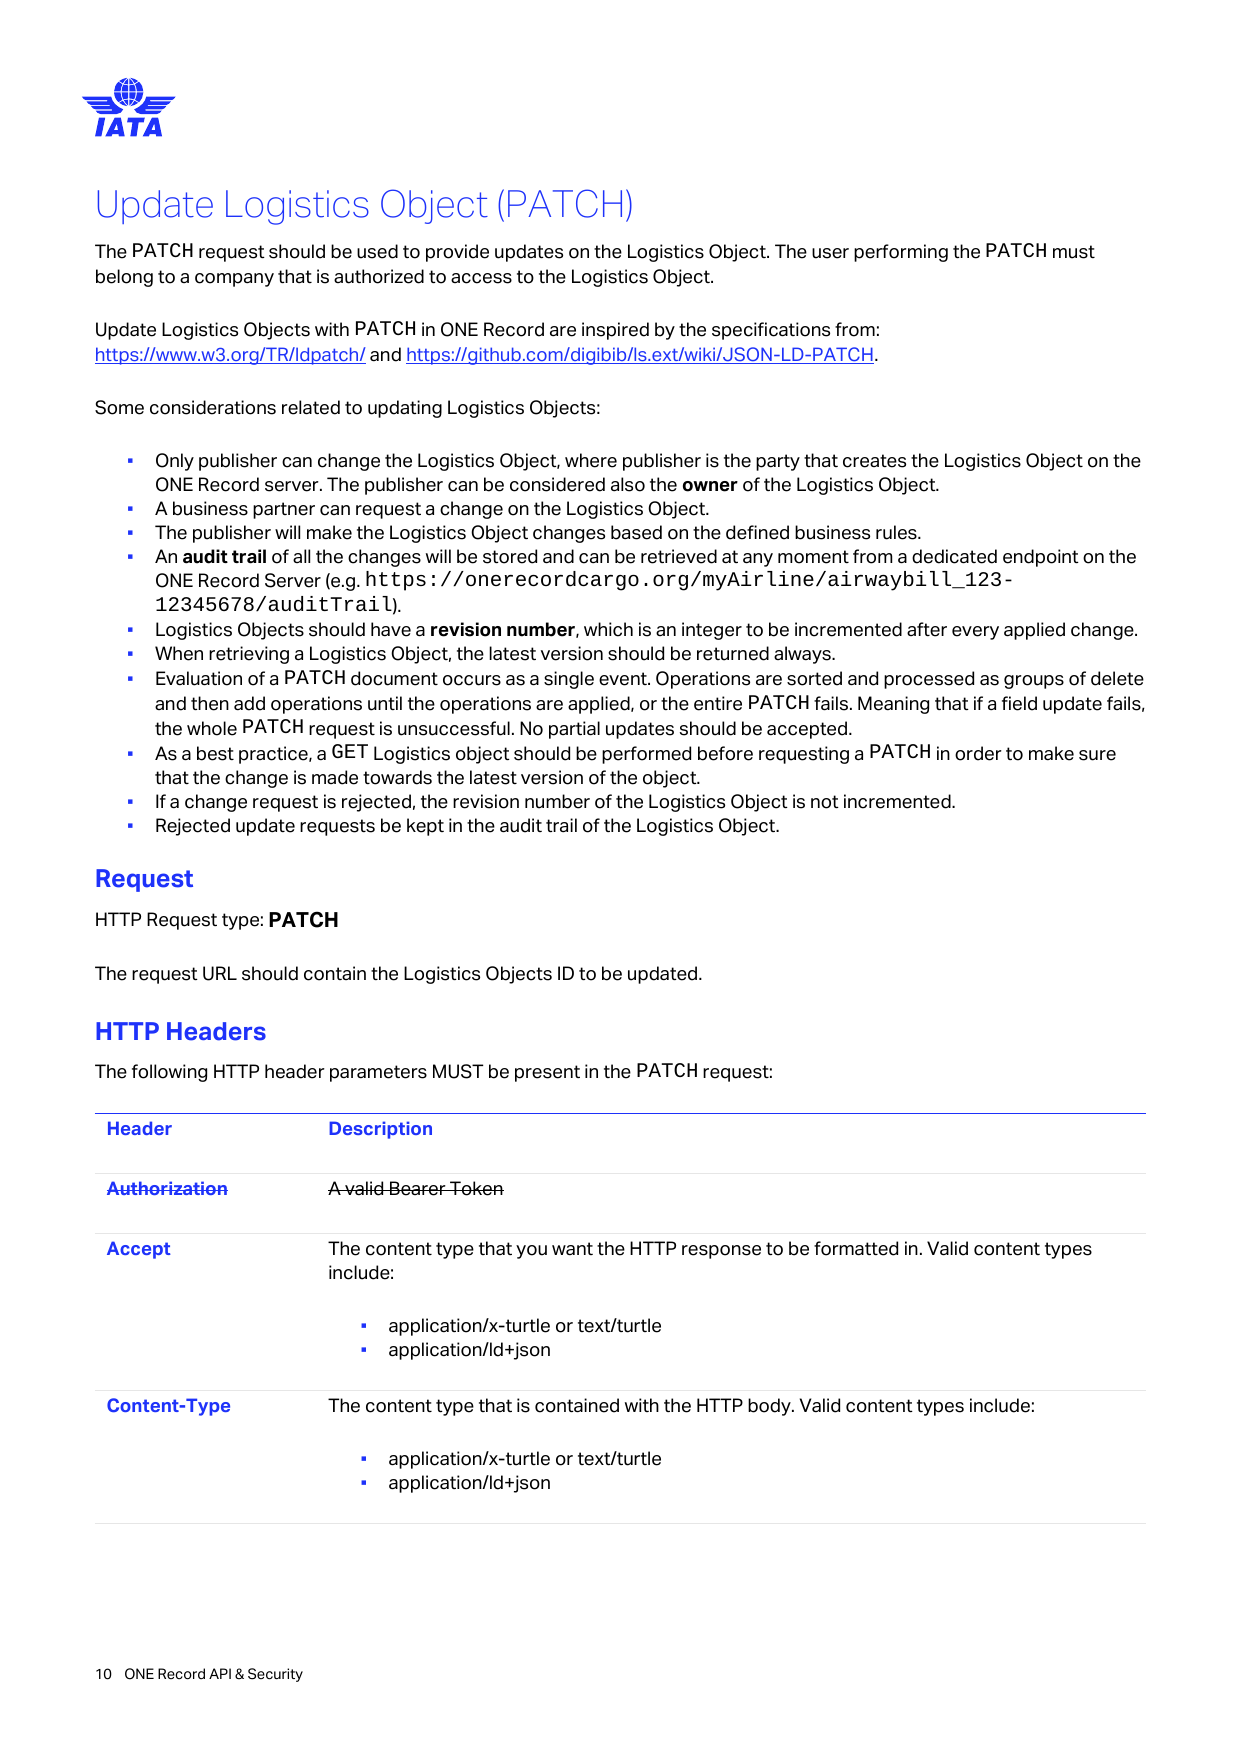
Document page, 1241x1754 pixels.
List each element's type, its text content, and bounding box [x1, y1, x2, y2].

subtitle HTTP Headers [94, 1015, 1146, 1047]
text The PATCH request should be used to provide updates on the Logistics Object. The user performing the PATCH must belong to a company that is authorized to access to the Logistics Object. [94, 239, 1146, 288]
list The publisher will make the Logistics Object changes based on the defined business rules. [124, 521, 1146, 544]
list When retrieving a Logistics Object, the latest version should be returned always. [124, 642, 1146, 666]
list A business partner can request a change on the Logistics Object. [124, 497, 1146, 521]
list As a best practice, a GET Logistics object should be performed before requesting a PATCH in order to make sure that the change is made towards the latest version of the object. [124, 741, 1146, 790]
table_cell Content-Type [95, 1391, 316, 1522]
list An audit trail of all the changes will be stored and can be retrieved at any moment from a dedicated endpoint on the ONE Record Server (e.g. https://onerecordcargo.org/myAirline/airwaybill_123-12345678/auditTrail). [124, 544, 1146, 618]
subtitle Update Logistics Object (PATCH) [94, 180, 1146, 227]
text The request URL should contain the Logistics Objects ID to be updated. [94, 962, 1146, 986]
list Only publisher can change the Logistics Object, where publisher is the party that creates the Logistics Object on the ONE Record server. The publisher can be considered also the owner of the Logistics Object. [124, 449, 1146, 497]
text The following HTTP header parameters MUST be present in the PATCH request: [94, 1059, 1146, 1084]
subtitle Request [94, 863, 1146, 894]
list If a change request is rejected, the revision number of the Logistics Object is not incremented. [124, 790, 1146, 814]
text HTTP Request type: PATCH [94, 906, 1146, 933]
text Some considerations related to updating Logistics Objects: [94, 396, 1146, 419]
list Evaluation of a PATCH document occurs as a single event. Operations are sorted and processed as groups of delete and then add operations until the operations are applied, or the entire PATCH fails. Meaning that if a field update fails, the whole PATCH request is unsuccessful. No partial updates should be accepted. [124, 666, 1146, 741]
list Rejected update requests be kept in the audit trail of the Logistics Object. [124, 814, 1146, 838]
table_cell Authorization [95, 1174, 316, 1233]
table_cell Accept [95, 1234, 316, 1390]
list Logistics Objects should have a revision number, which is an integer to be incremented after every applied change. [124, 618, 1146, 642]
table_cell A valid Bearer Token [316, 1174, 1146, 1233]
table_header Description [316, 1114, 1146, 1173]
table_cell The content type that you want the HTTP response to be formatted in. Valid content types include: application/x-turtle or text/turtle application/ld+json [316, 1234, 1146, 1390]
table_cell The content type that is contained with the HTTP body. Valid content types include: application/x-turtle or text/turtle application/ld+json [316, 1391, 1146, 1522]
table_header Header [95, 1114, 316, 1173]
text Update Logistics Objects with PATCH in ONE Record are inspired by the specifications from: https://www.w3.org/TR/ldpatch/ and https://github.com/digibib/ls.ext/wiki/JSON-LD-PATCH. [94, 317, 1146, 366]
